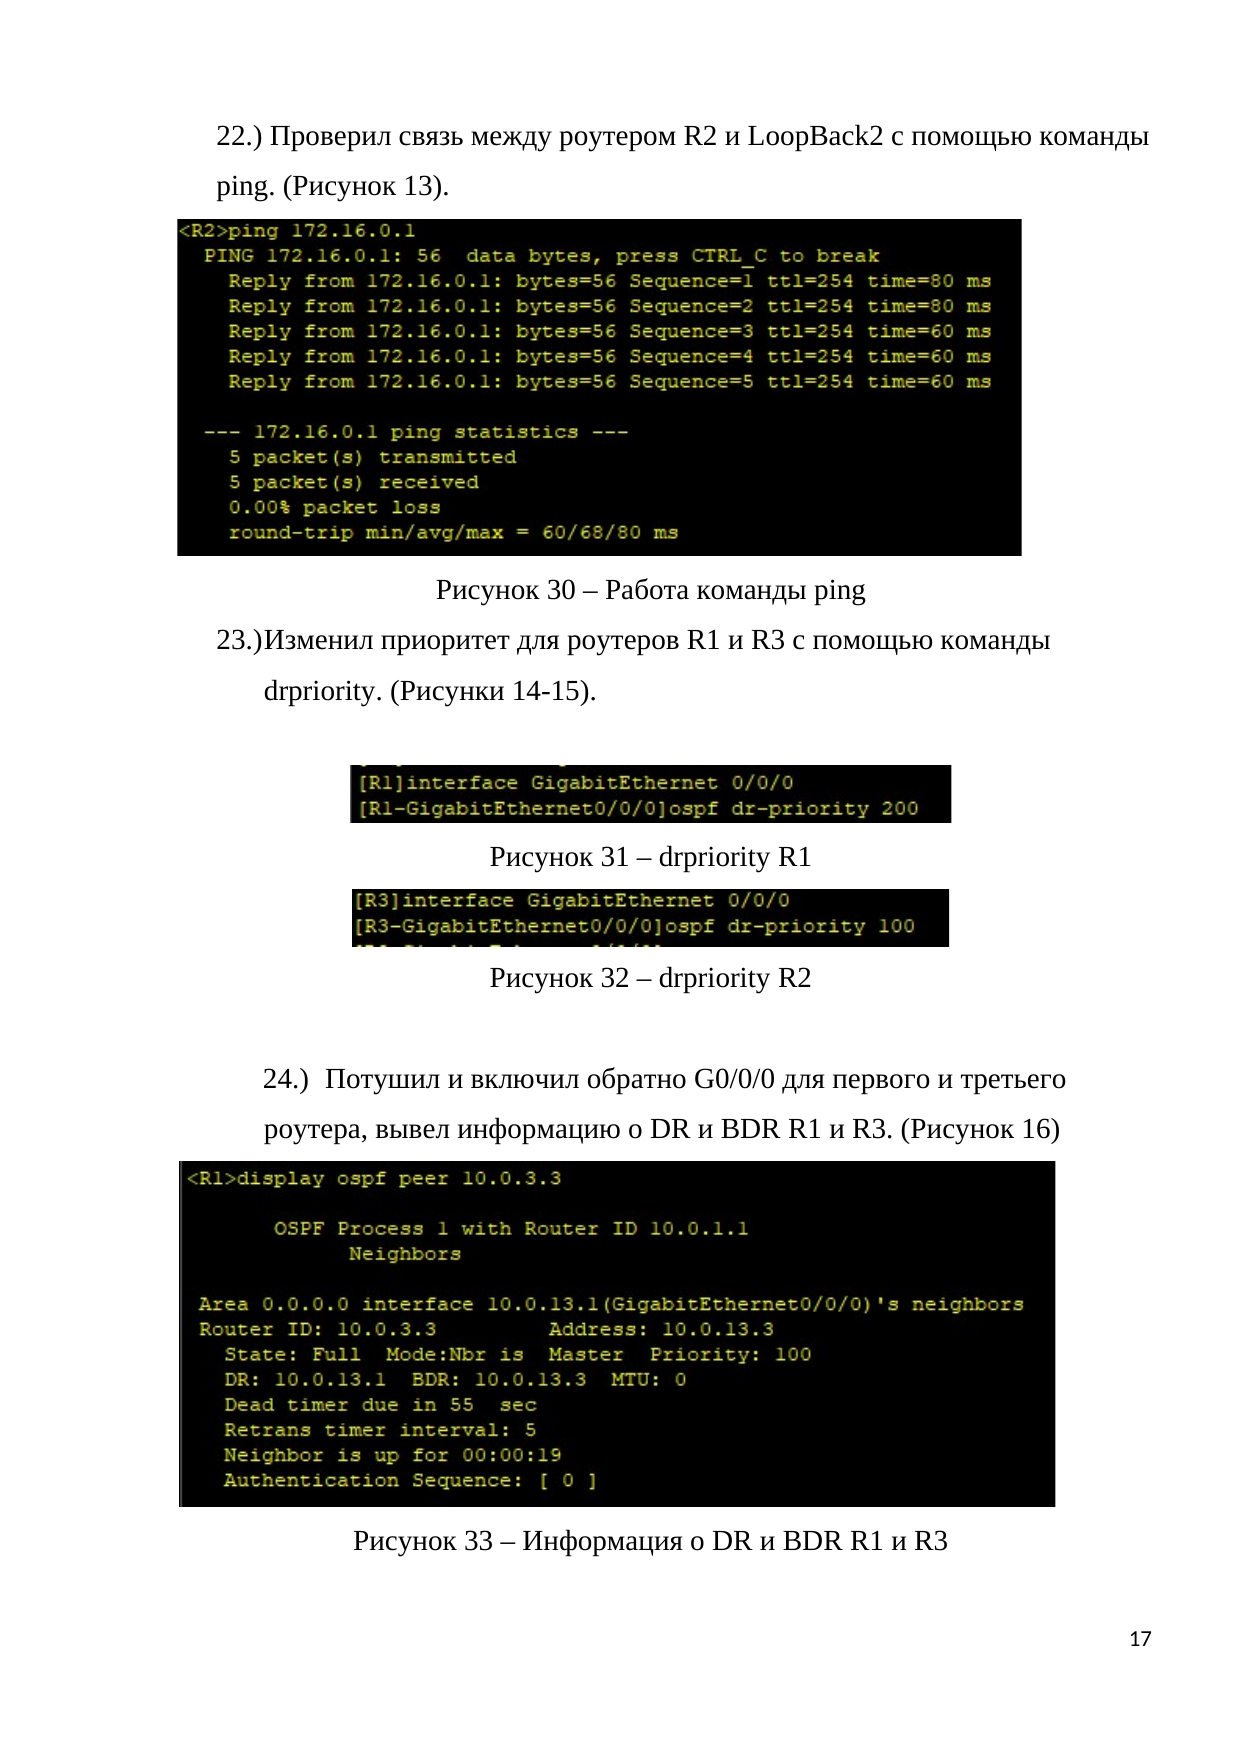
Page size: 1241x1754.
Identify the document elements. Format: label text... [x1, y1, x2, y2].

picture [350, 765, 952, 823]
list Изменил приоритет для роутеров R1 и R3 с помощью команды drpriority. (Рисунки 14-15). [216, 622, 1152, 706]
picture [179, 1161, 1056, 1507]
picture [352, 889, 950, 947]
text Рисунок 32 – drpriority R2 [177, 960, 1124, 994]
text Рисунок 31 – drpriority R1 [177, 839, 1124, 872]
list Потушил и включил обратно G0/0/0 для первого и третьего роутера, вывел информацию о DR и BDR R1 и R3. (Рисунок 16) [263, 1061, 1152, 1145]
text 22.) Проверил связь между роутером R2 и LoopBack2 с помощью команды ping. (Рисунок 13). [216, 118, 1152, 202]
picture [177, 219, 1022, 556]
text Рисунок 33 – Информация о DR и BDR R1 и R3 [177, 1523, 1124, 1557]
text Рисунок 30 – Работа команды ping [177, 572, 1124, 606]
